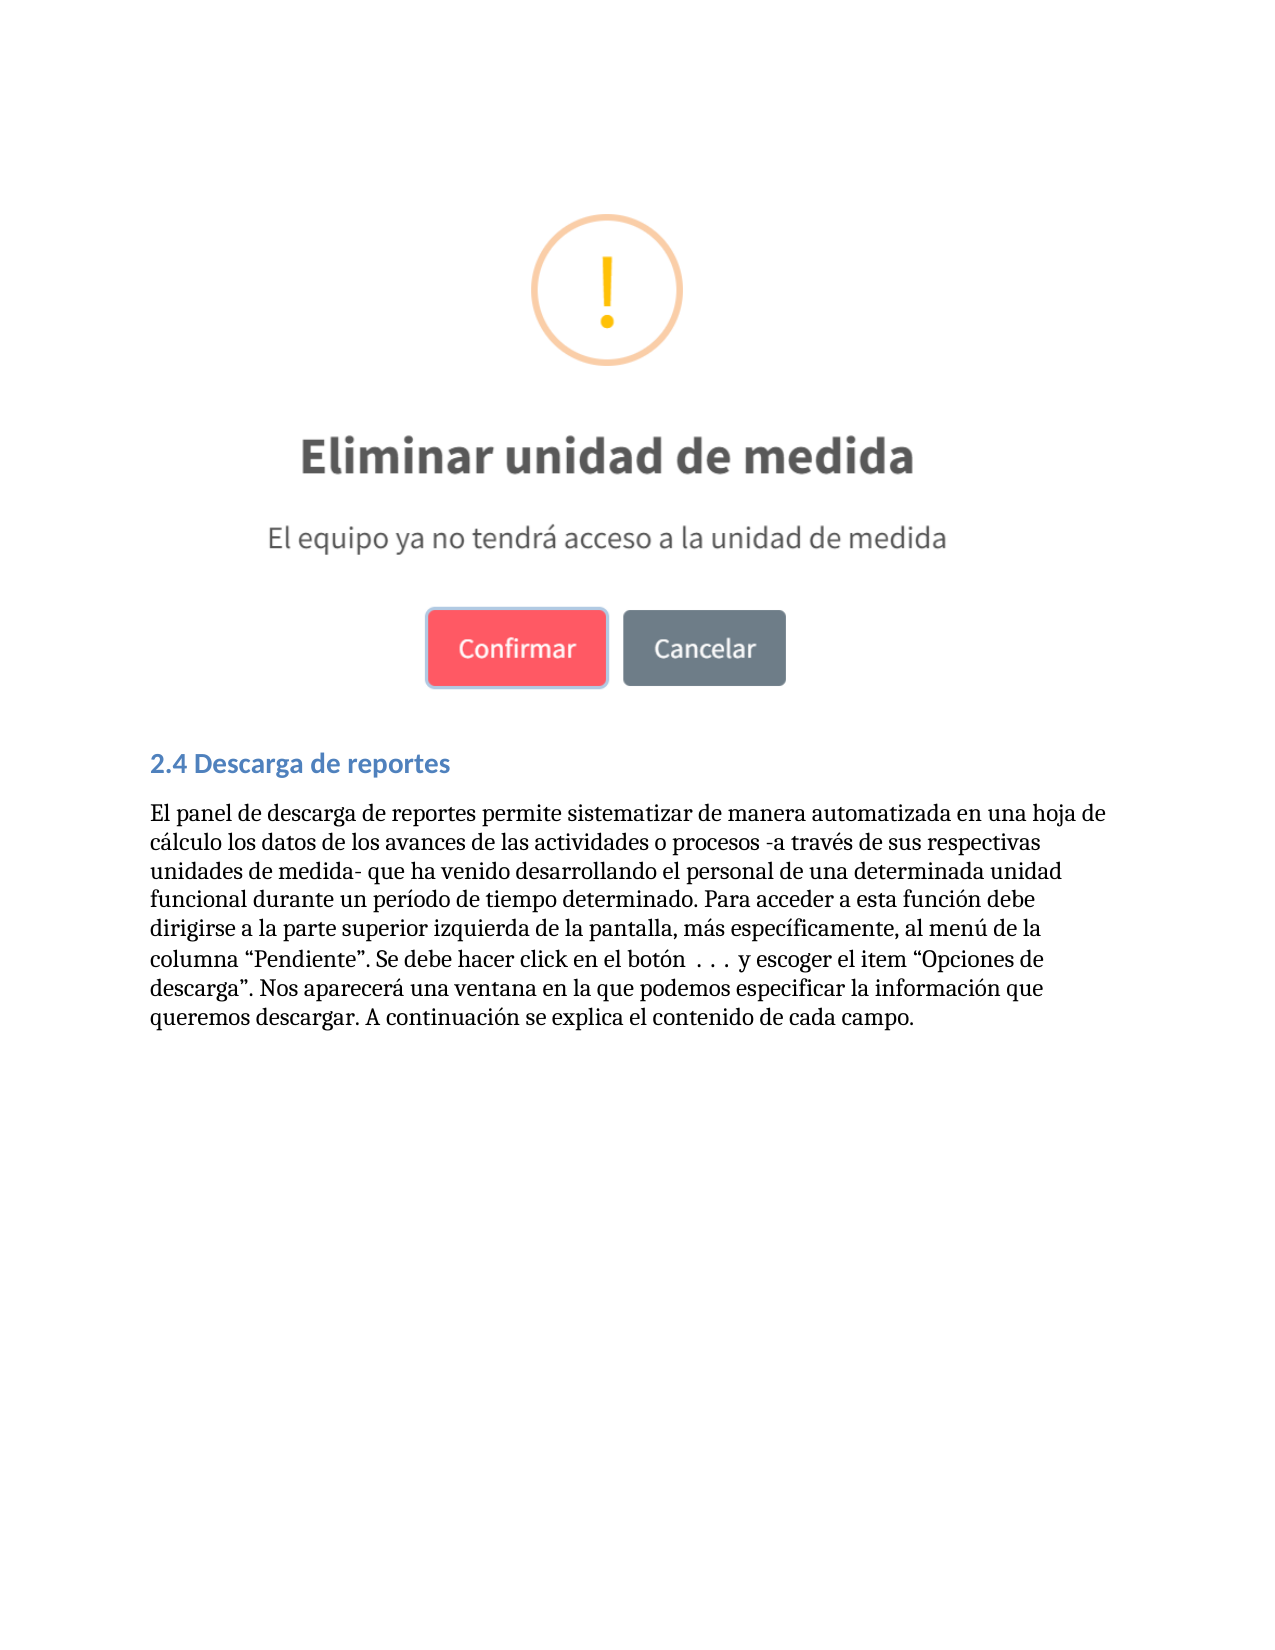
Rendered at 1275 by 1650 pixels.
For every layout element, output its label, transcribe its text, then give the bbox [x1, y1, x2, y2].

subtitle 2.4 Descarga de reportes [150, 745, 1125, 780]
picture [168, 150, 1044, 724]
text El panel de descarga de reportes permite sistematizar de manera automatizada en una hoja de cálculo los datos de los avances de las actividades o procesos -a través de sus respectivas unidades de medida- que ha venido desarrollando el personal de una determinada unidad funcional durante un período de tiempo determinado. Para acceder a esta función debe dirigirse a la parte superior izquierda de la pantalla, más específicamente, al menú de la columna “Pendiente”. Se debe hacer click en el botón ... y escoger el item “Opciones de descarga”. Nos aparecerá una ventana en la que podemos especificar la información que queremos descargar. A continuación se explica el contenido de cada campo. [150, 799, 1125, 1032]
